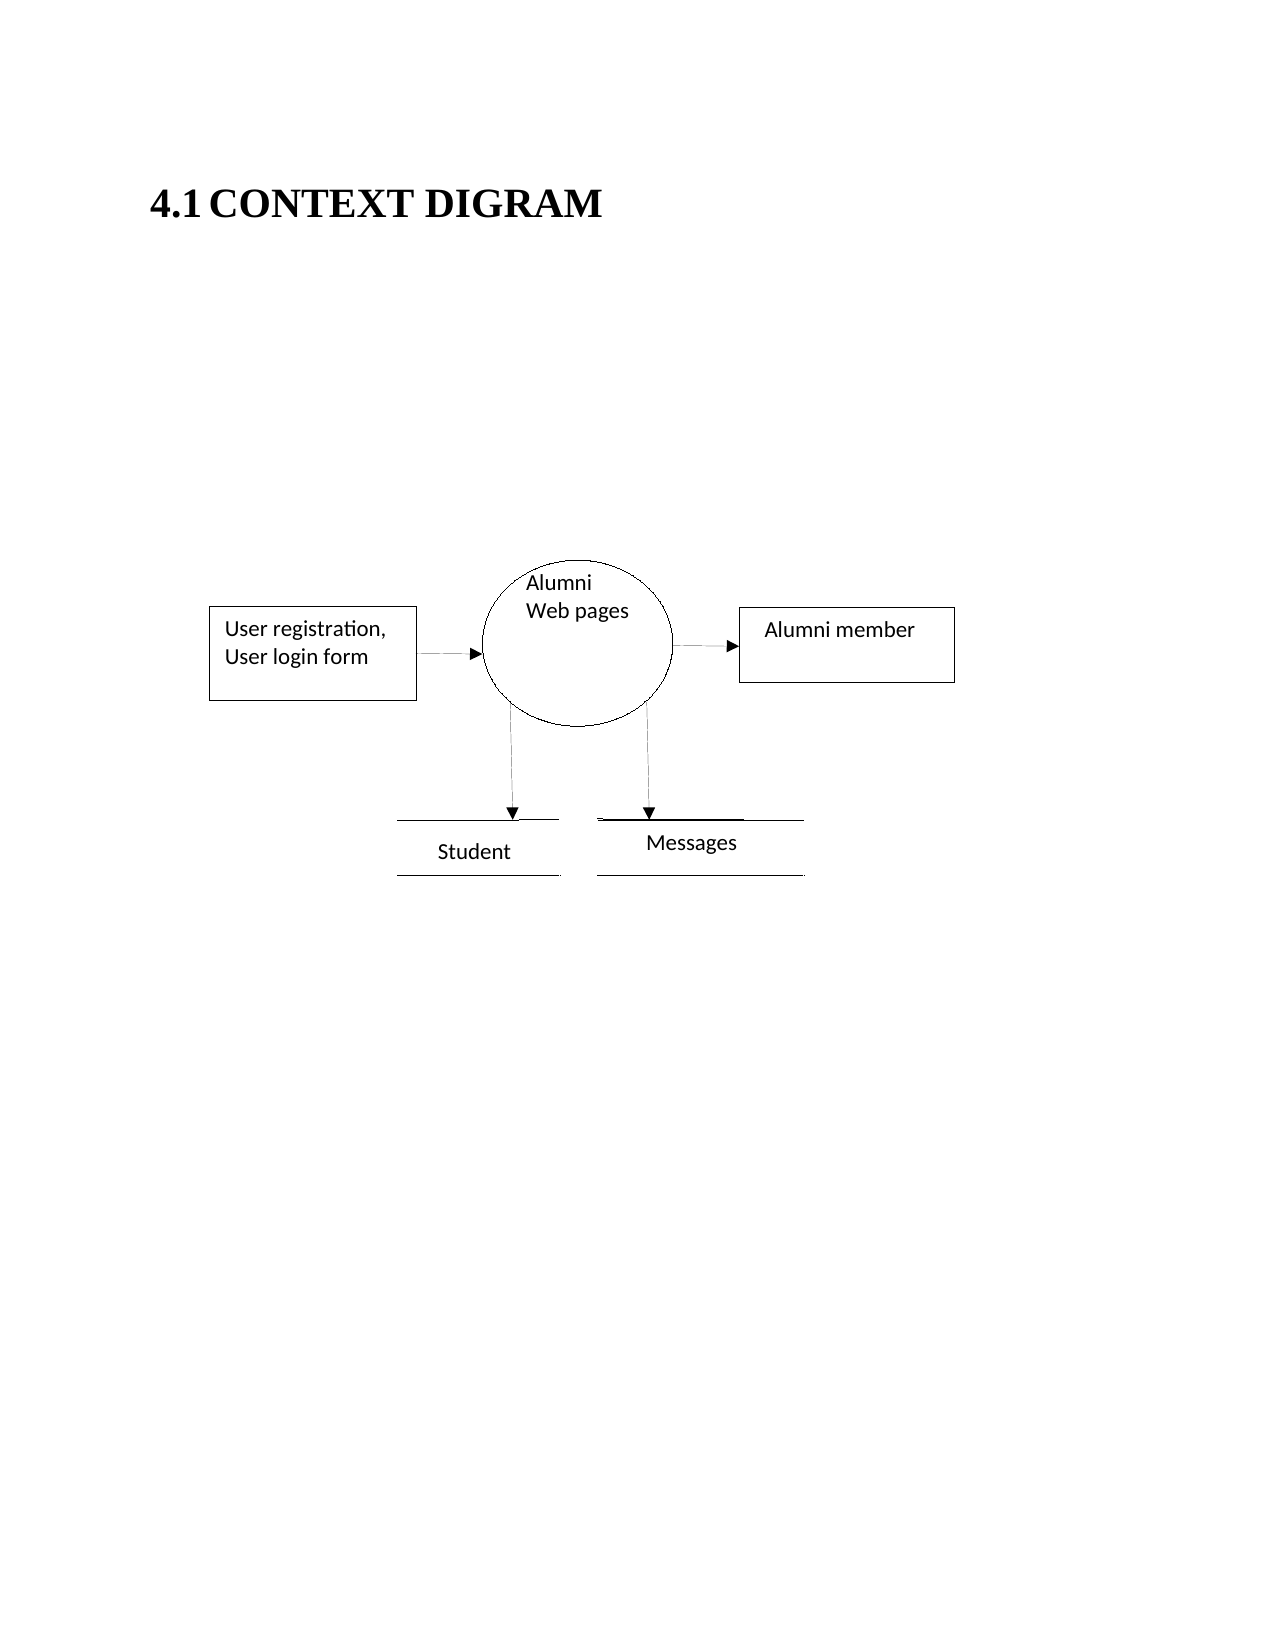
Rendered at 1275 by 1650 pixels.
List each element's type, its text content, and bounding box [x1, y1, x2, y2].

text 4.1 CONTEXT DIGRAM [150, 178, 1125, 226]
